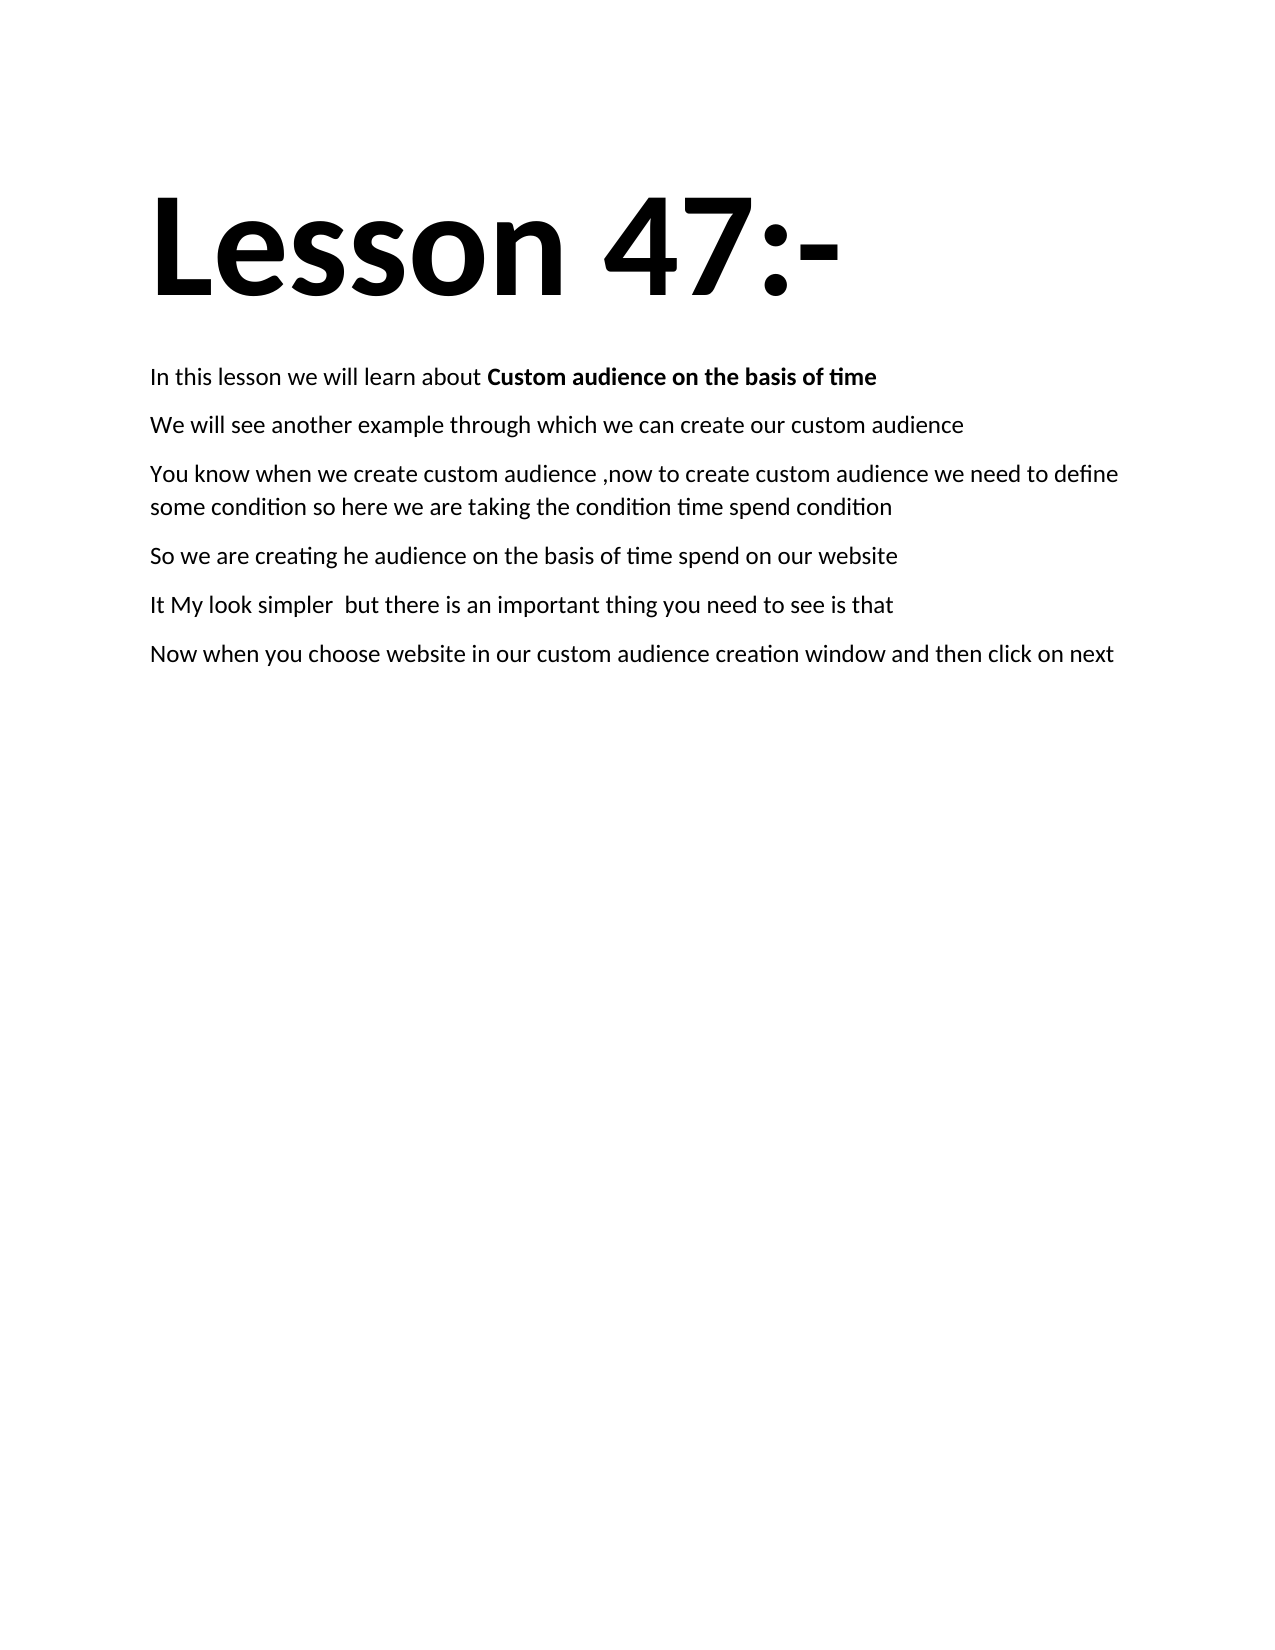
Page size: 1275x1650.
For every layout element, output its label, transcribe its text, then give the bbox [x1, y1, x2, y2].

text It My look simpler but there is an important thing you need to see is that [150, 589, 1125, 619]
text You know when we create custom audience ,now to create custom audience we need to define some condition so here we are taking the condition time spend condition [150, 459, 1125, 521]
text In this lesson we will learn about Custom audience on the basis of time [150, 361, 1125, 391]
text Lesson 47:- [150, 150, 1125, 333]
text Now when you choose website in our custom audience creation window and then click on next [150, 638, 1125, 668]
text So we are creating he audience on the basis of time spend on our website [150, 540, 1125, 570]
text We will see another example through which we can create our custom audience [150, 410, 1125, 440]
